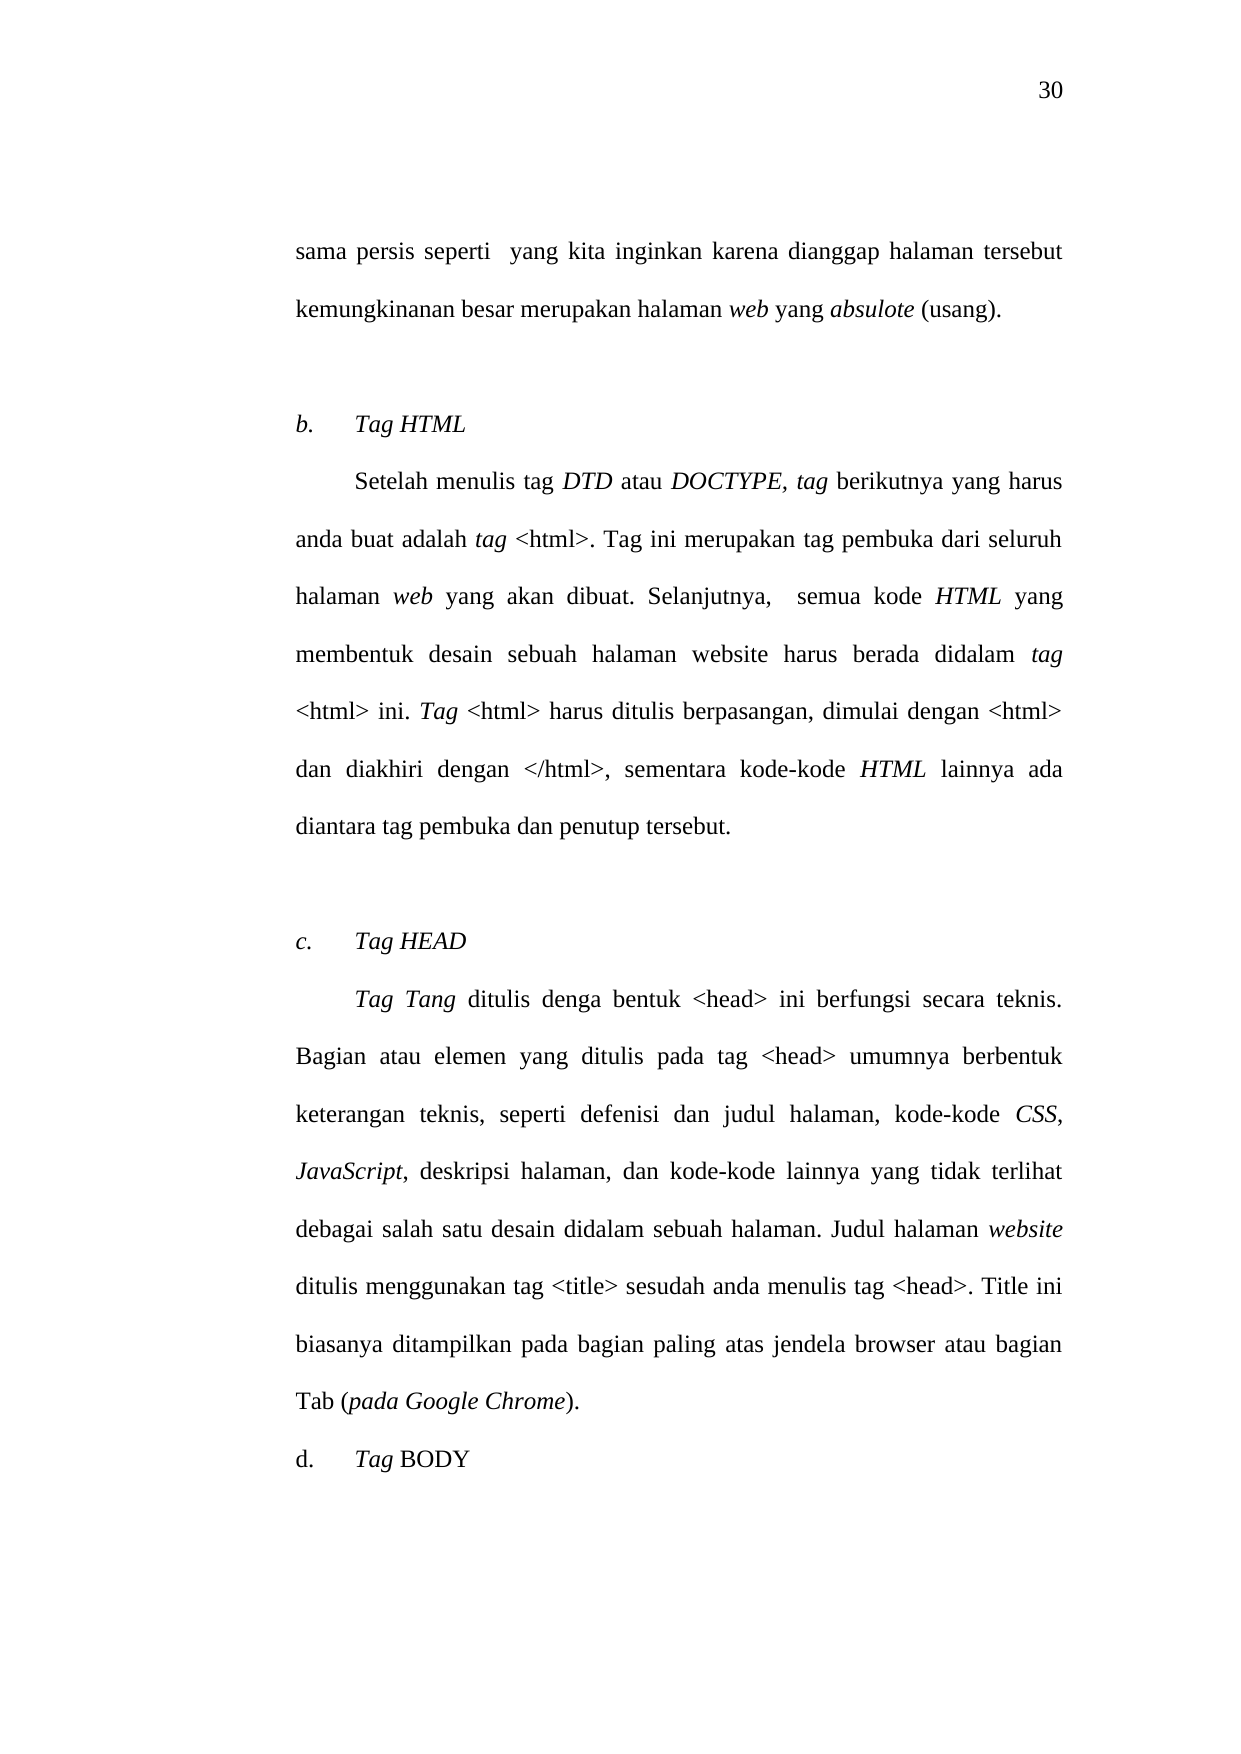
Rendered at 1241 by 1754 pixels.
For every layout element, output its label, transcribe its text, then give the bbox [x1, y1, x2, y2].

text Tag Tang ditulis denga bentuk <head> ini berfungsi secara teknis. Bagian atau elemen yang ditulis pada tag <head> umumnya berbentuk keterangan teknis, seperti defenisi dan judul halaman, kode-kode CSS, JavaScript, deskripsi halaman, dan kode-kode lainnya yang tidak terlihat debagai salah satu desain didalam sebuah halaman. Judul halaman website ditulis menggunakan tag <title> sesudah anda menulis tag <head>. Title ini biasanya ditampilkan pada bagian paling atas jendela browser atau bagian Tab (pada Google Chrome). [295, 984, 1063, 1415]
list Tag HTML [295, 409, 1063, 437]
list Tag BODY [295, 1444, 1063, 1472]
list Tag HEAD [295, 926, 1063, 955]
text Setelah menulis tag DTD atau DOCTYPE, tag berikutnya yang harus anda buat adalah tag <html>. Tag ini merupakan tag pembuka dari seluruh halaman web yang akan dibuat. Selanjutnya, semua kode HTML yang membentuk desain sebuah halaman website harus berada didalam tag <html> ini. Tag <html> harus ditulis berpasangan, dimulai dengan <html> dan diakhiri dengan </html>, sementara kode-kode HTML lainnya ada diantara tag pembuka dan penutup tersebut. [295, 466, 1063, 840]
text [295, 236, 1063, 322]
